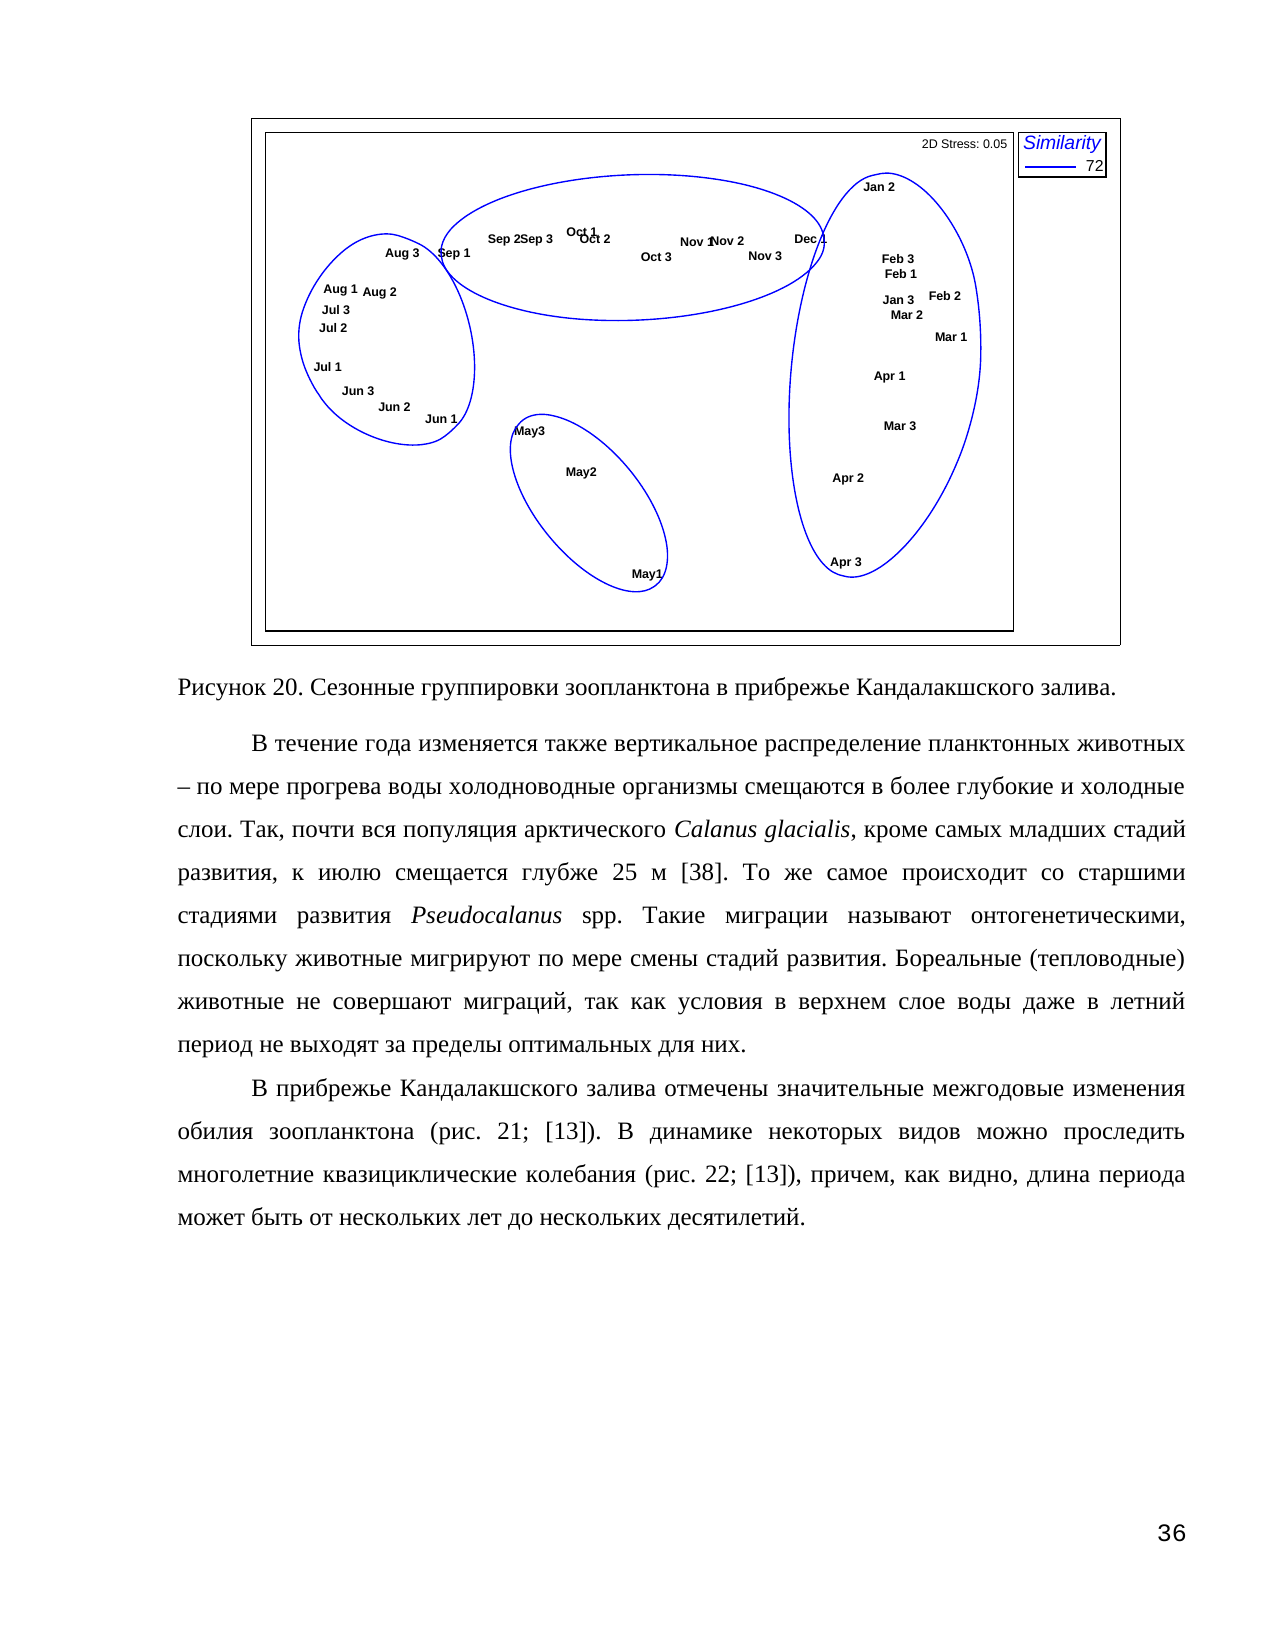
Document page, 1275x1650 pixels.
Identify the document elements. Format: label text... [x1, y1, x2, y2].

text В течение года изменяется также вертикальное распределение планктонных животных – по мере прогрева воды холодноводные организмы смещаются в более глубокие и холодные слои. Так, почти вся популяция арктического Calanus glacialis, кроме самых младших стадий развития, к июлю смещается глубже 25 м [38]. То же самое происходит со старшими стадиями развития Pseudocalanus spp. Такие миграции называют онтогенетическими, поскольку животные мигрируют по мере смены стадий развития. Бореальные (тепловодные) животные не совершают миграций, так как условия в верхнем слое воды даже в летний период не выходят за пределы оптимальных для них. [177, 728, 1186, 1058]
text Рисунок 20. Сезонные группировки зоопланктона в прибрежье Кандалакшского залива. [177, 672, 1186, 701]
text В прибрежье Кандалакшского залива отмечены значительные межгодовые изменения обилия зоопланктона (рис. 21; [13]). В динамике некоторых видов можно проследить многолетние квазициклические колебания (рис. 22; [13]), причем, как видно, длина периода может быть от нескольких лет до нескольких десятилетий. [177, 1073, 1186, 1231]
